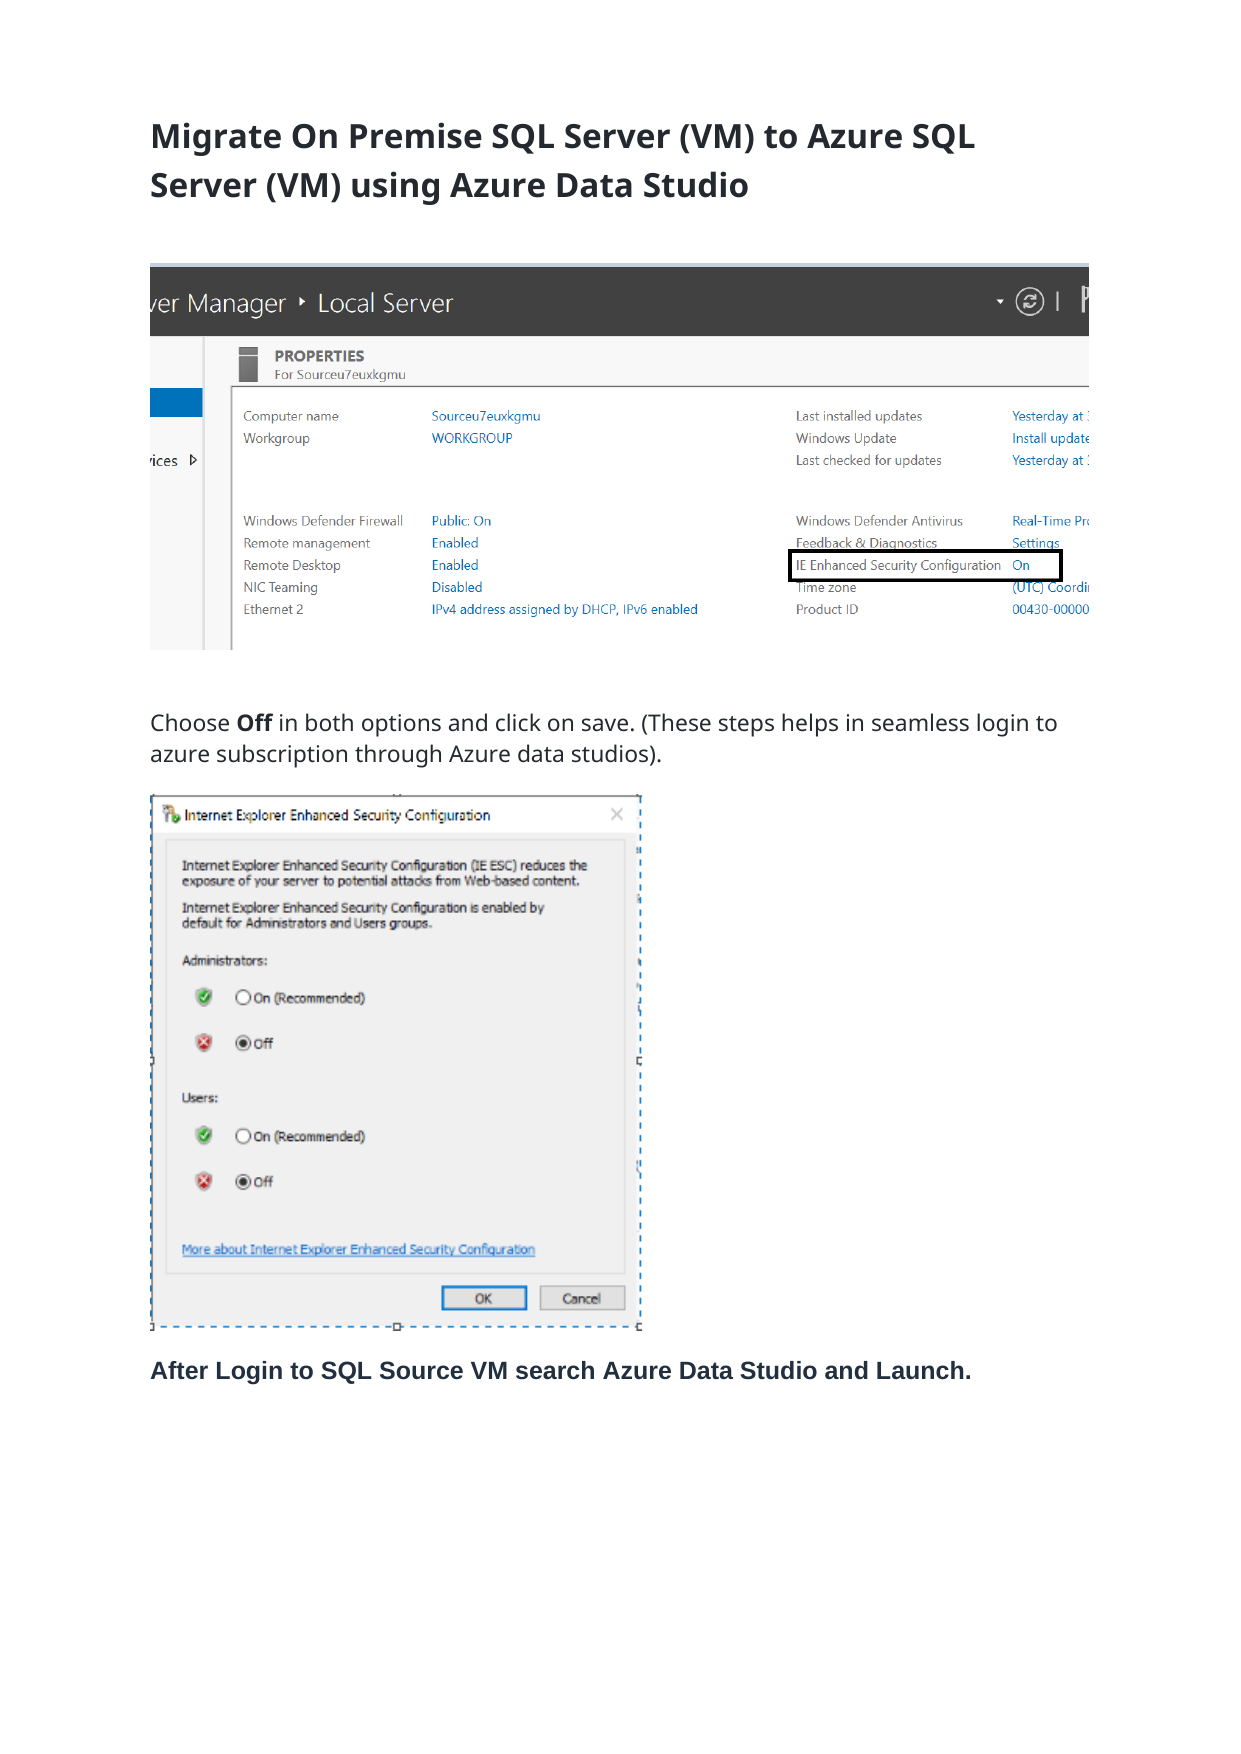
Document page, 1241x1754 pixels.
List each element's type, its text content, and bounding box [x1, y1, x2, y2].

picture [150, 263, 1089, 683]
picture [150, 794, 643, 1331]
text Choose Off in both options and click on save. (These steps helps in seamless login to azure subscription through Azure data studios). [150, 707, 1090, 770]
text After Login to SQL Source VM search Azure Data Studio and Launch. [150, 1356, 1090, 1384]
